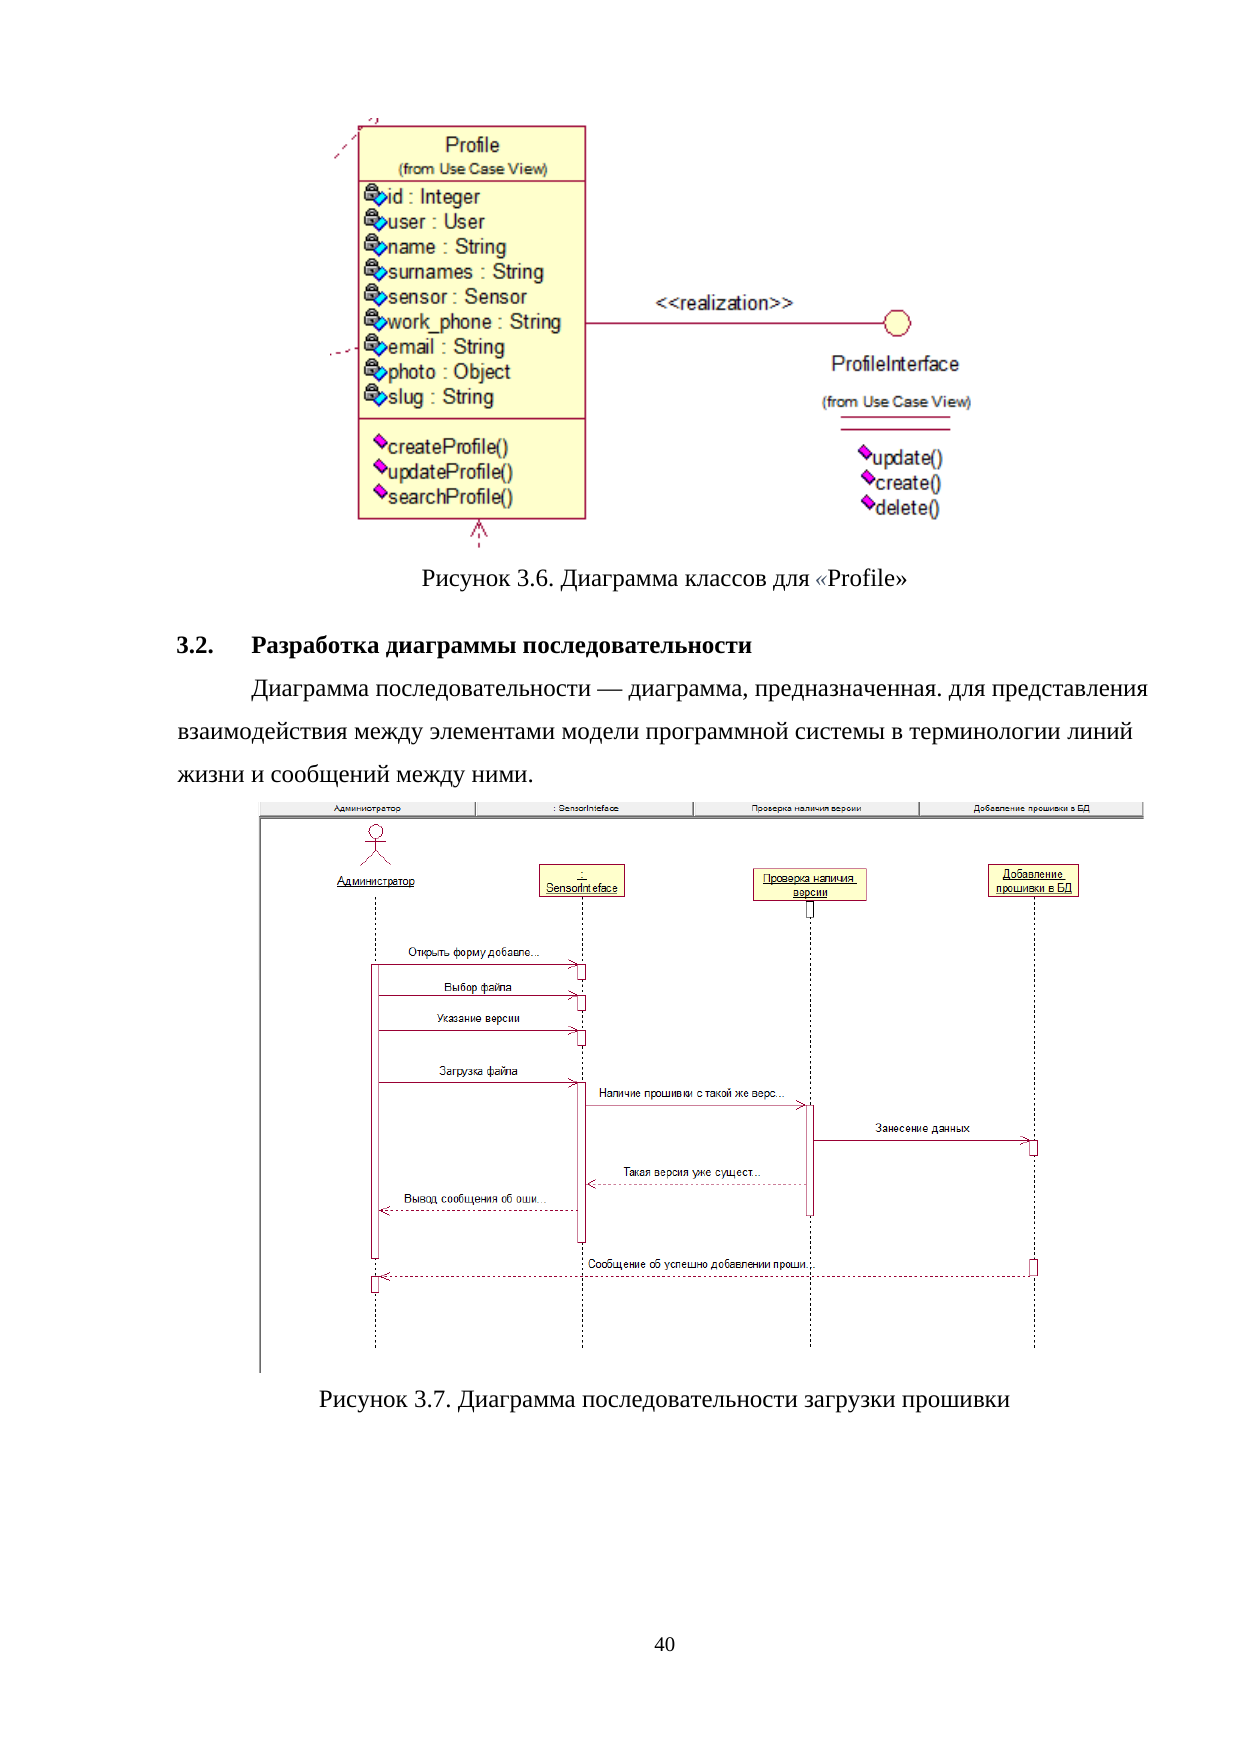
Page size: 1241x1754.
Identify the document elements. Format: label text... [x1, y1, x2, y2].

picture [330, 118, 999, 551]
text Рисунок 3.7. Диаграмма последовательности загрузки прошивки [177, 1384, 1152, 1413]
text Рисунок 3.6. Диаграмма классов для «Profile» [177, 563, 1152, 592]
subtitle Разработка диаграммы последовательности [176, 630, 1152, 659]
text Диаграмма последовательности — диаграмма, предназначенная. для представления взаимодействия между элементами модели программной системы в терминологии линий жизни и сообщений между ними. [177, 673, 1152, 788]
picture [258, 802, 1144, 1373]
